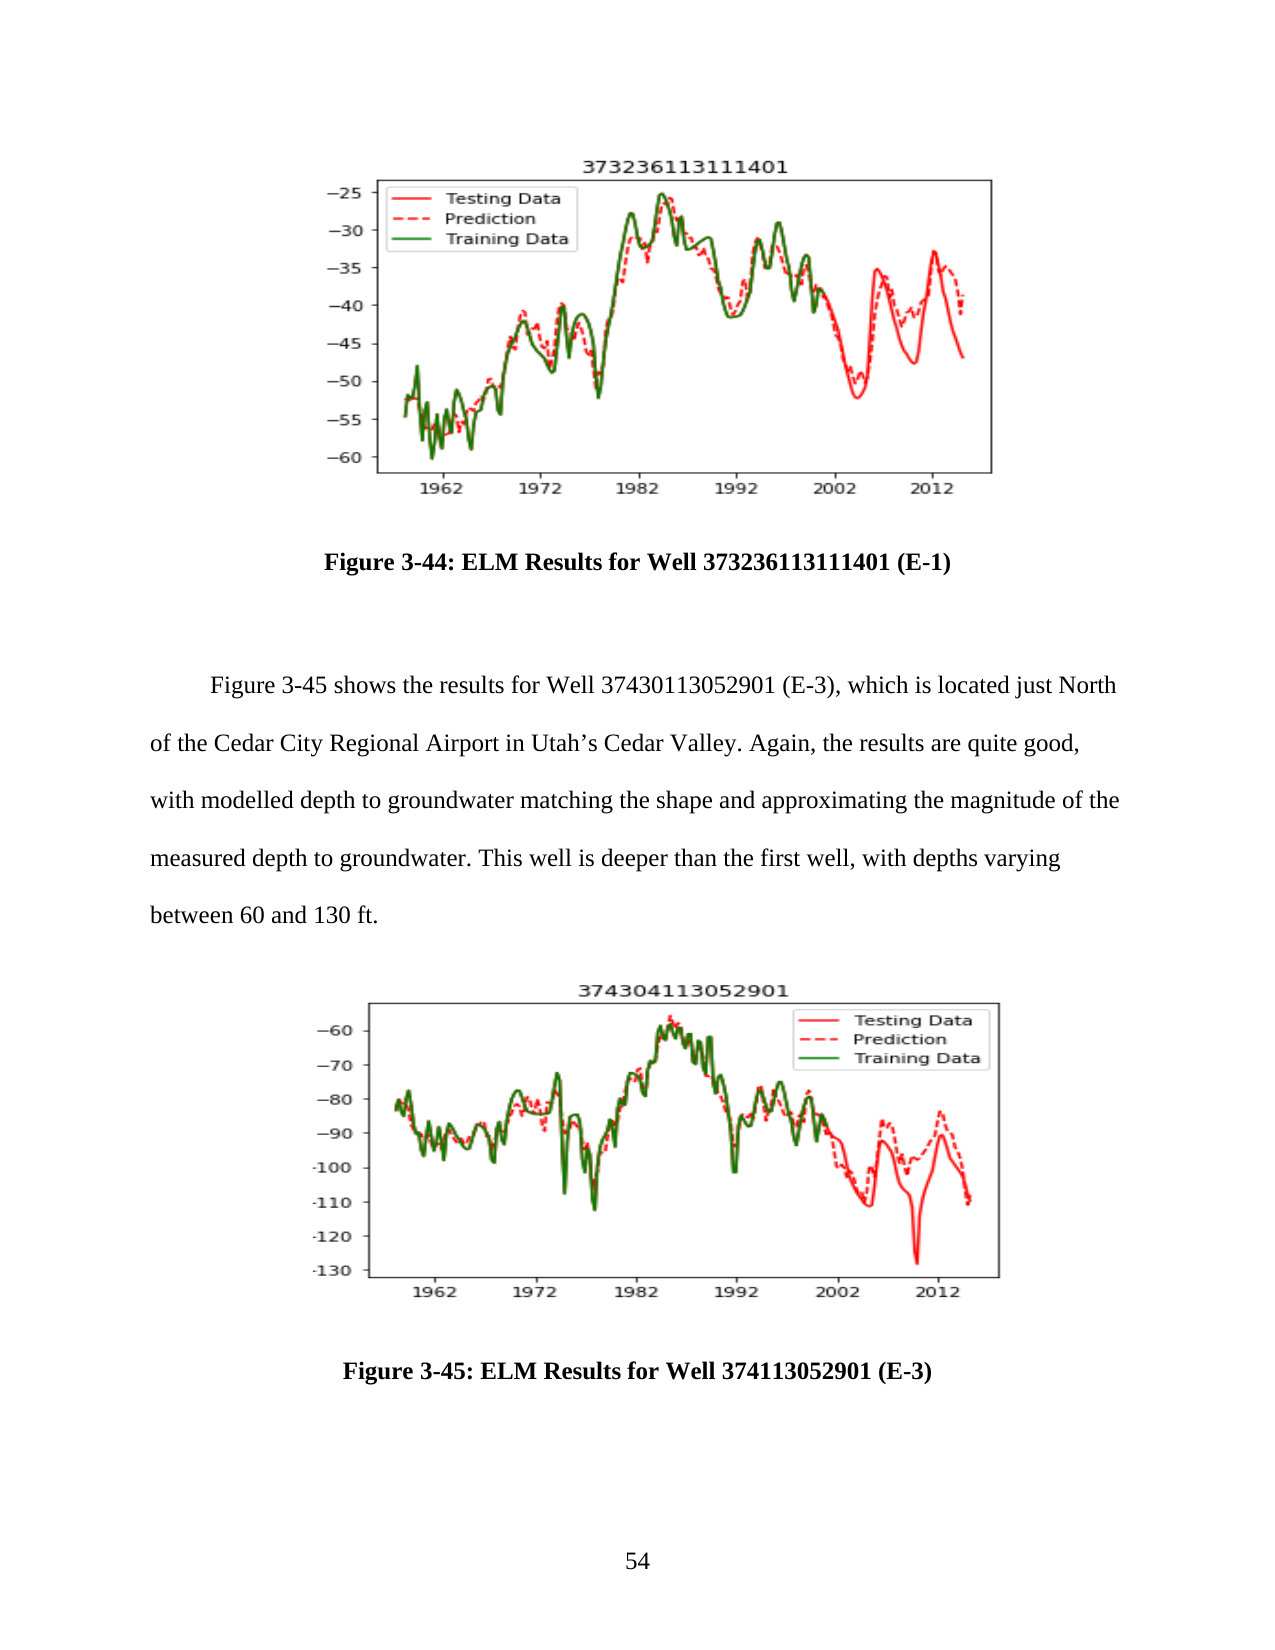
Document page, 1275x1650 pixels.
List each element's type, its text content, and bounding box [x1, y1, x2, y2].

picture [313, 150, 1022, 502]
picture [312, 974, 1023, 1311]
